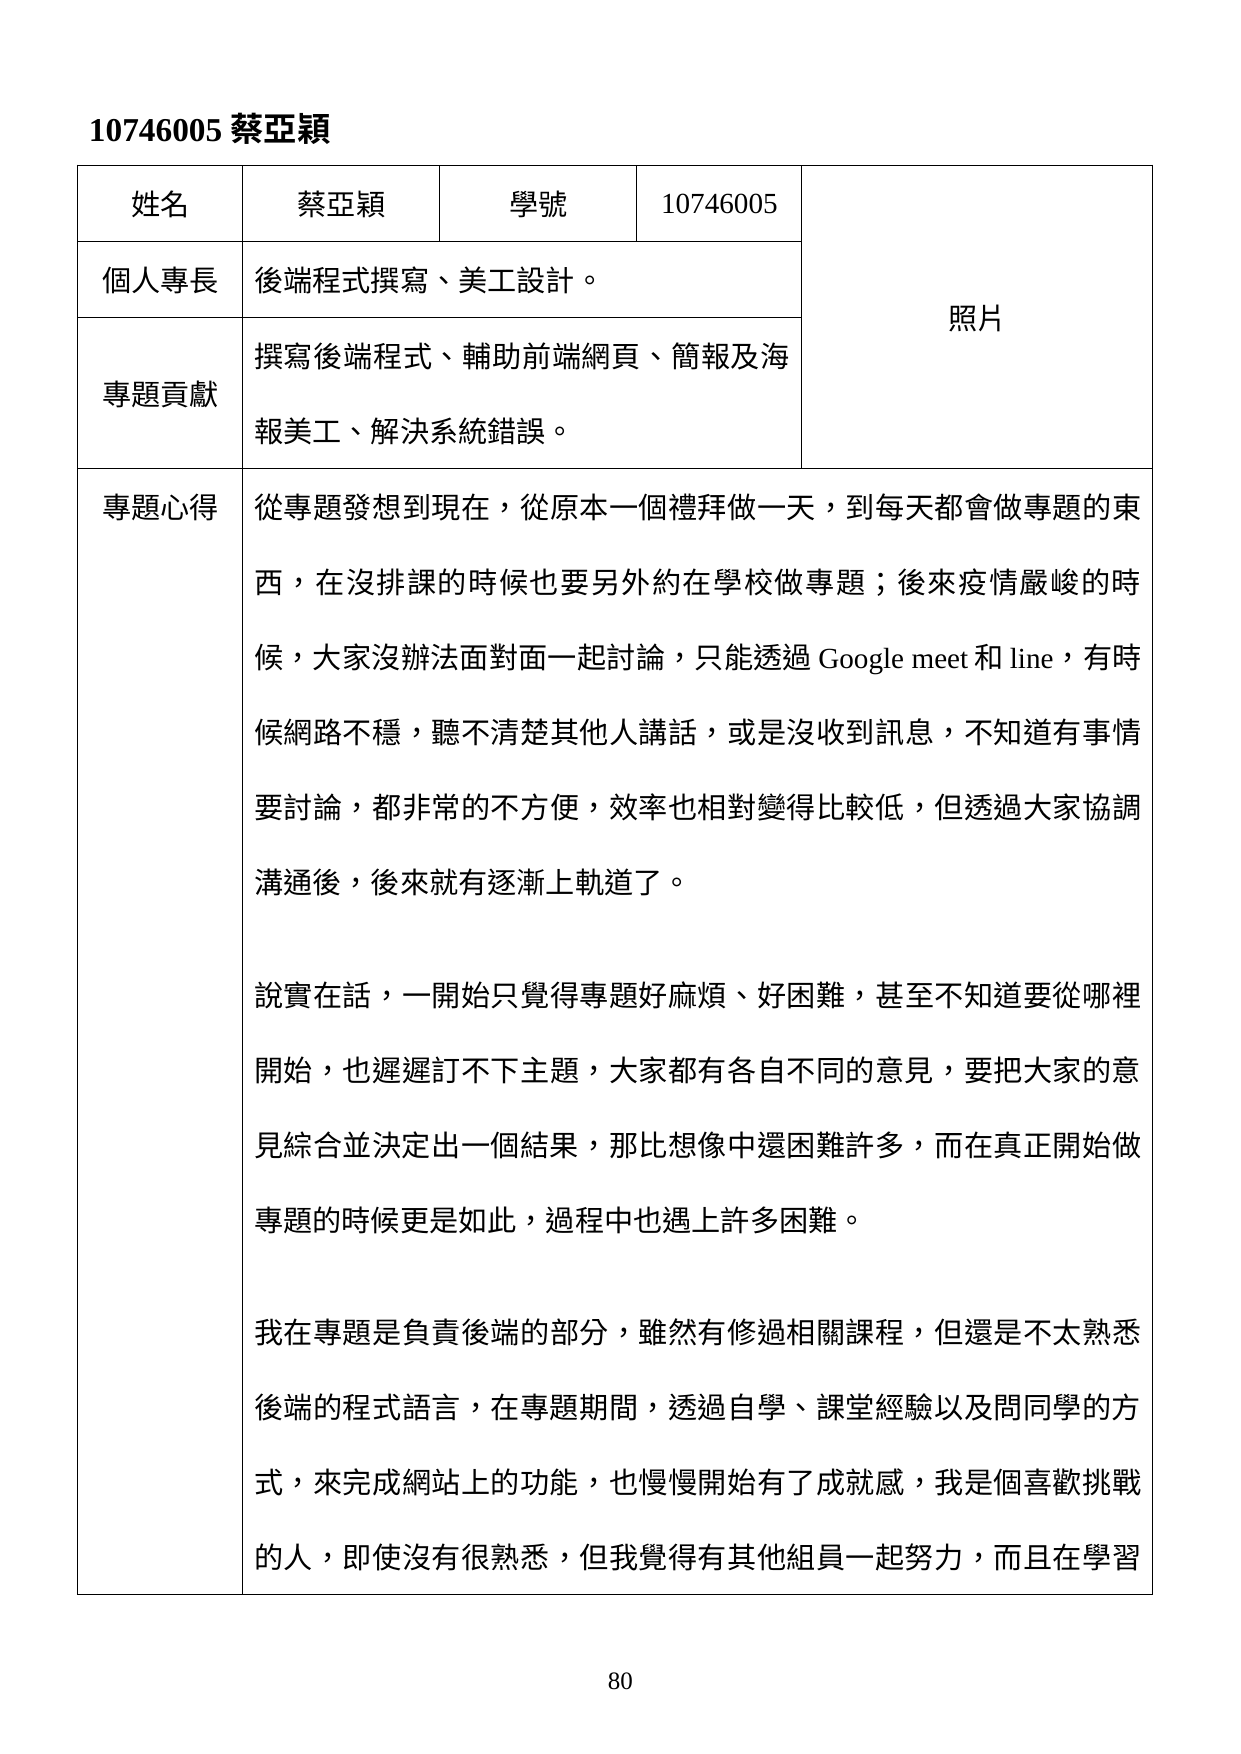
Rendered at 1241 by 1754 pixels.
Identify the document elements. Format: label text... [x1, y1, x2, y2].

table_cell 撰寫後端程式、輔助前端網頁、簡報及海報美工、解決系統錯誤。 [243, 318, 801, 468]
table_header 學號 [440, 166, 636, 241]
table_header 10746005 [637, 166, 801, 241]
table_cell 個人專長 [78, 242, 242, 317]
table_header 照片 [802, 166, 1152, 468]
table_cell 專題貢獻 [78, 318, 242, 468]
text 10746005 蔡亞穎 [89, 89, 1152, 164]
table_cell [243, 469, 1152, 1594]
table_header 姓名 [78, 166, 242, 241]
table_header 蔡亞穎 [243, 166, 439, 241]
table_cell 專題心得 [78, 469, 242, 1594]
table_cell 後端程式撰寫、美工設計。 [243, 242, 801, 317]
